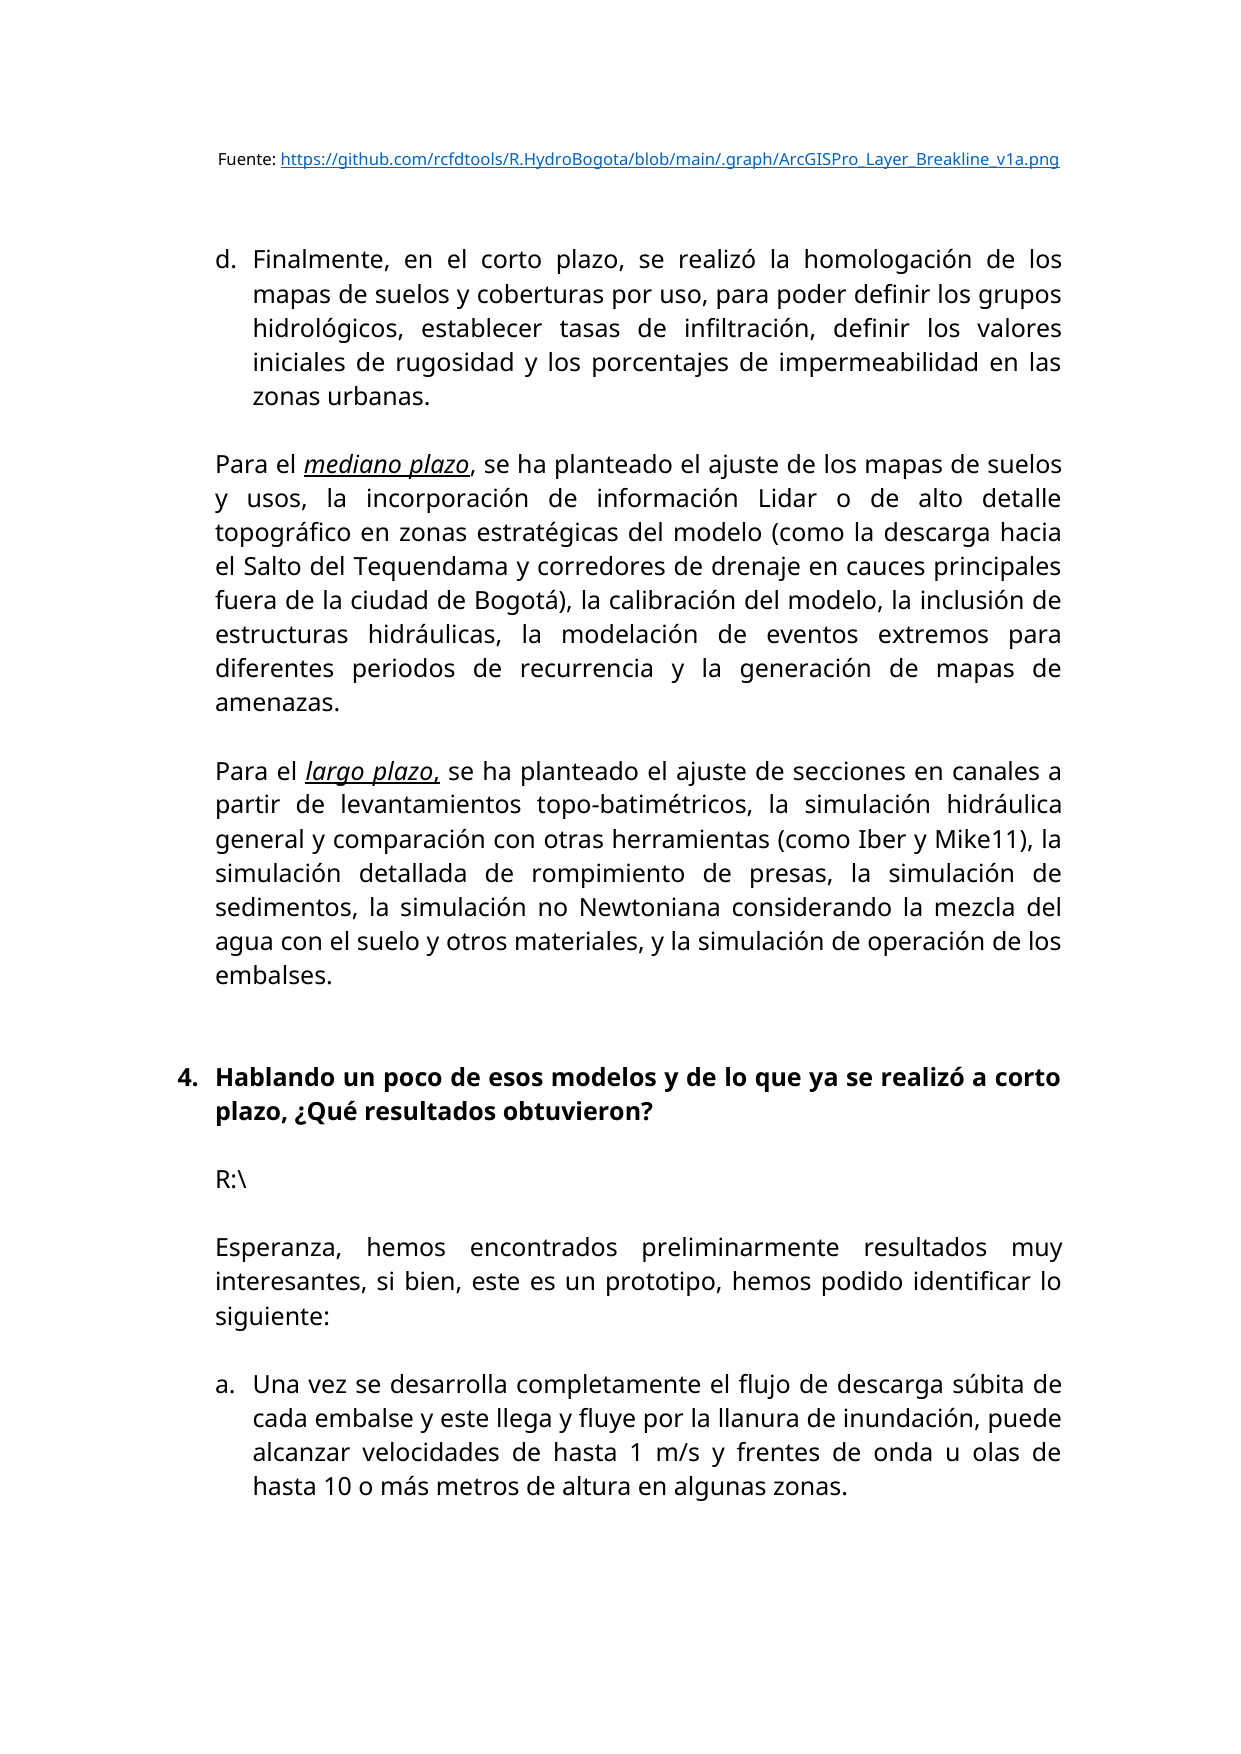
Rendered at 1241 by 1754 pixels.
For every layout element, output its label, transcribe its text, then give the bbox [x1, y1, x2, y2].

text Fuente: https://github.com/rcfdtools/R.HydroBogota/blob/main/.graph/ArcGISPro_Layer_Breakline_v1a.png [215, 148, 1063, 170]
list Para el largo plazo, se ha planteado el ajuste de secciones en canales a partir de levantamientos topo-batimétricos, la simulación hidráulica general y comparación con otras herramientas (como Iber y Mike11), la simulación detallada de rompimiento de presas, la simulación de sedimentos, la simulación no Newtoniana considerando la mezcla del agua con el suelo y otros materiales, y la simulación de operación de los embalses. [215, 753, 1063, 992]
list Una vez se desarrolla completamente el flujo de descarga súbita de cada embalse y este llega y fluye por la llanura de inundación, puede alcanzar velocidades de hasta 1 m/s y frentes de onda u olas de hasta 10 o más metros de altura en algunas zonas. [215, 1366, 1063, 1502]
list Finalmente, en el corto plazo, se realizó la homologación de los mapas de suelos y coberturas por uso, para poder definir los grupos hidrológicos, establecer tasas de infiltración, definir los valores iniciales de rugosidad y los porcentajes de impermeabilidad en las zonas urbanas. [215, 242, 1063, 412]
list R:\ [215, 1162, 1063, 1196]
list Esperanza, hemos encontrados preliminarmente resultados muy interesantes, si bien, este es un prototipo, hemos podido identificar lo siguiente: [215, 1230, 1063, 1332]
list Para el mediano plazo, se ha planteado el ajuste de los mapas de suelos y usos, la incorporación de información Lidar o de alto detalle topográfico en zonas estratégicas del modelo (como la descarga hacia el Salto del Tequendama y corredores de drenaje en cauces principales fuera de la ciudad de Bogotá), la calibración del modelo, la inclusión de estructuras hidráulicas, la modelación de eventos extremos para diferentes periodos de recurrencia y la generación de mapas de amenazas. [215, 447, 1063, 719]
list Hablando un poco de esos modelos y de lo que ya se realizó a corto plazo, ¿Qué resultados obtuvieron? [177, 1060, 1063, 1128]
